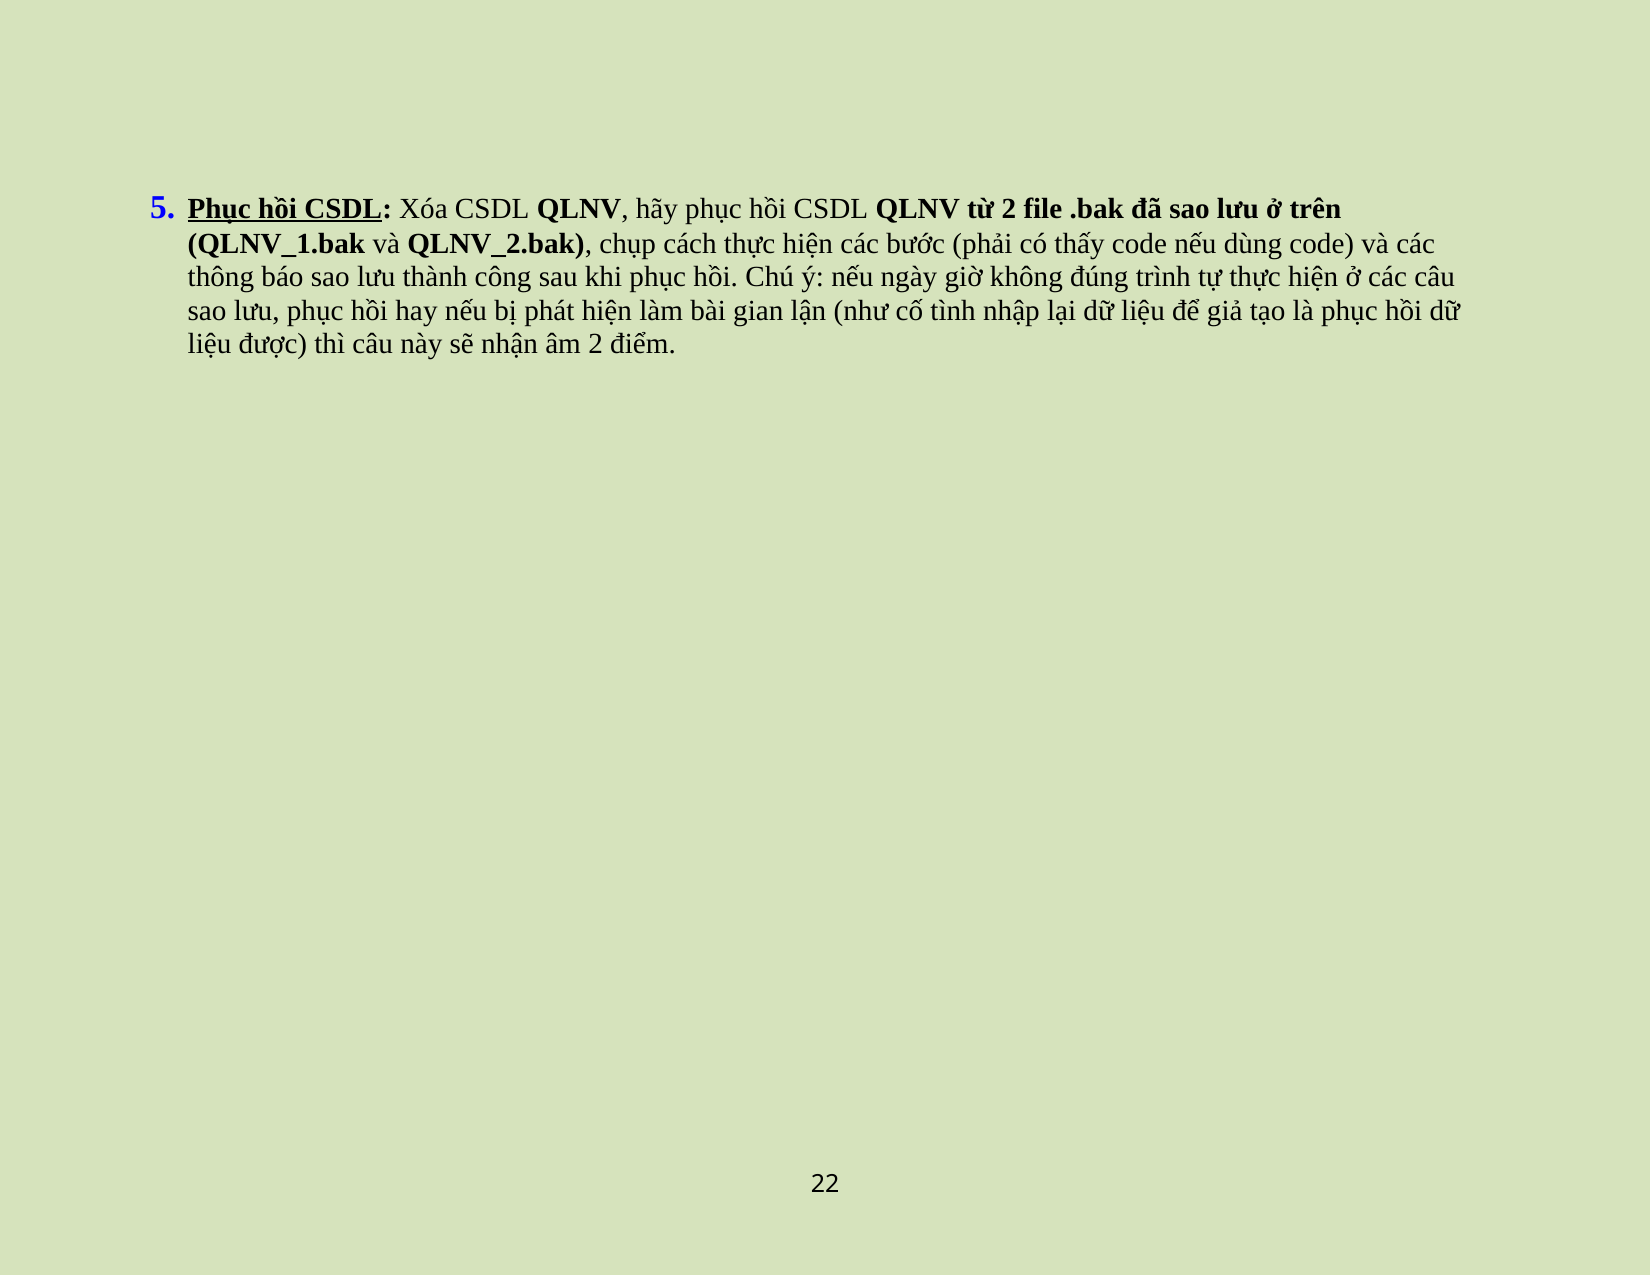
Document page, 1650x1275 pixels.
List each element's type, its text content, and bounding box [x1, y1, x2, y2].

list Phục hồi CSDL: Xóa CSDL QLNV, hãy phục hồi CSDL QLNV từ 2 file .bak đã sao lưu ở trên (QLNV_1.bak và QLNV_2.bak), chụp cách thực hiện các bước (phải có thấy code nếu dùng code) và các thông báo sao lưu thành công sau khi phục hồi. Chú ý: nếu ngày giờ không đúng trình tự thực hiện ở các câu sao lưu, phục hồi hay nếu bị phát hiện làm bài gian lận (như cố tình nhập lại dữ liệu để giả tạo là phục hồi dữ liệu được) thì câu này sẽ nhận âm 2 điểm. [150, 187, 1500, 394]
